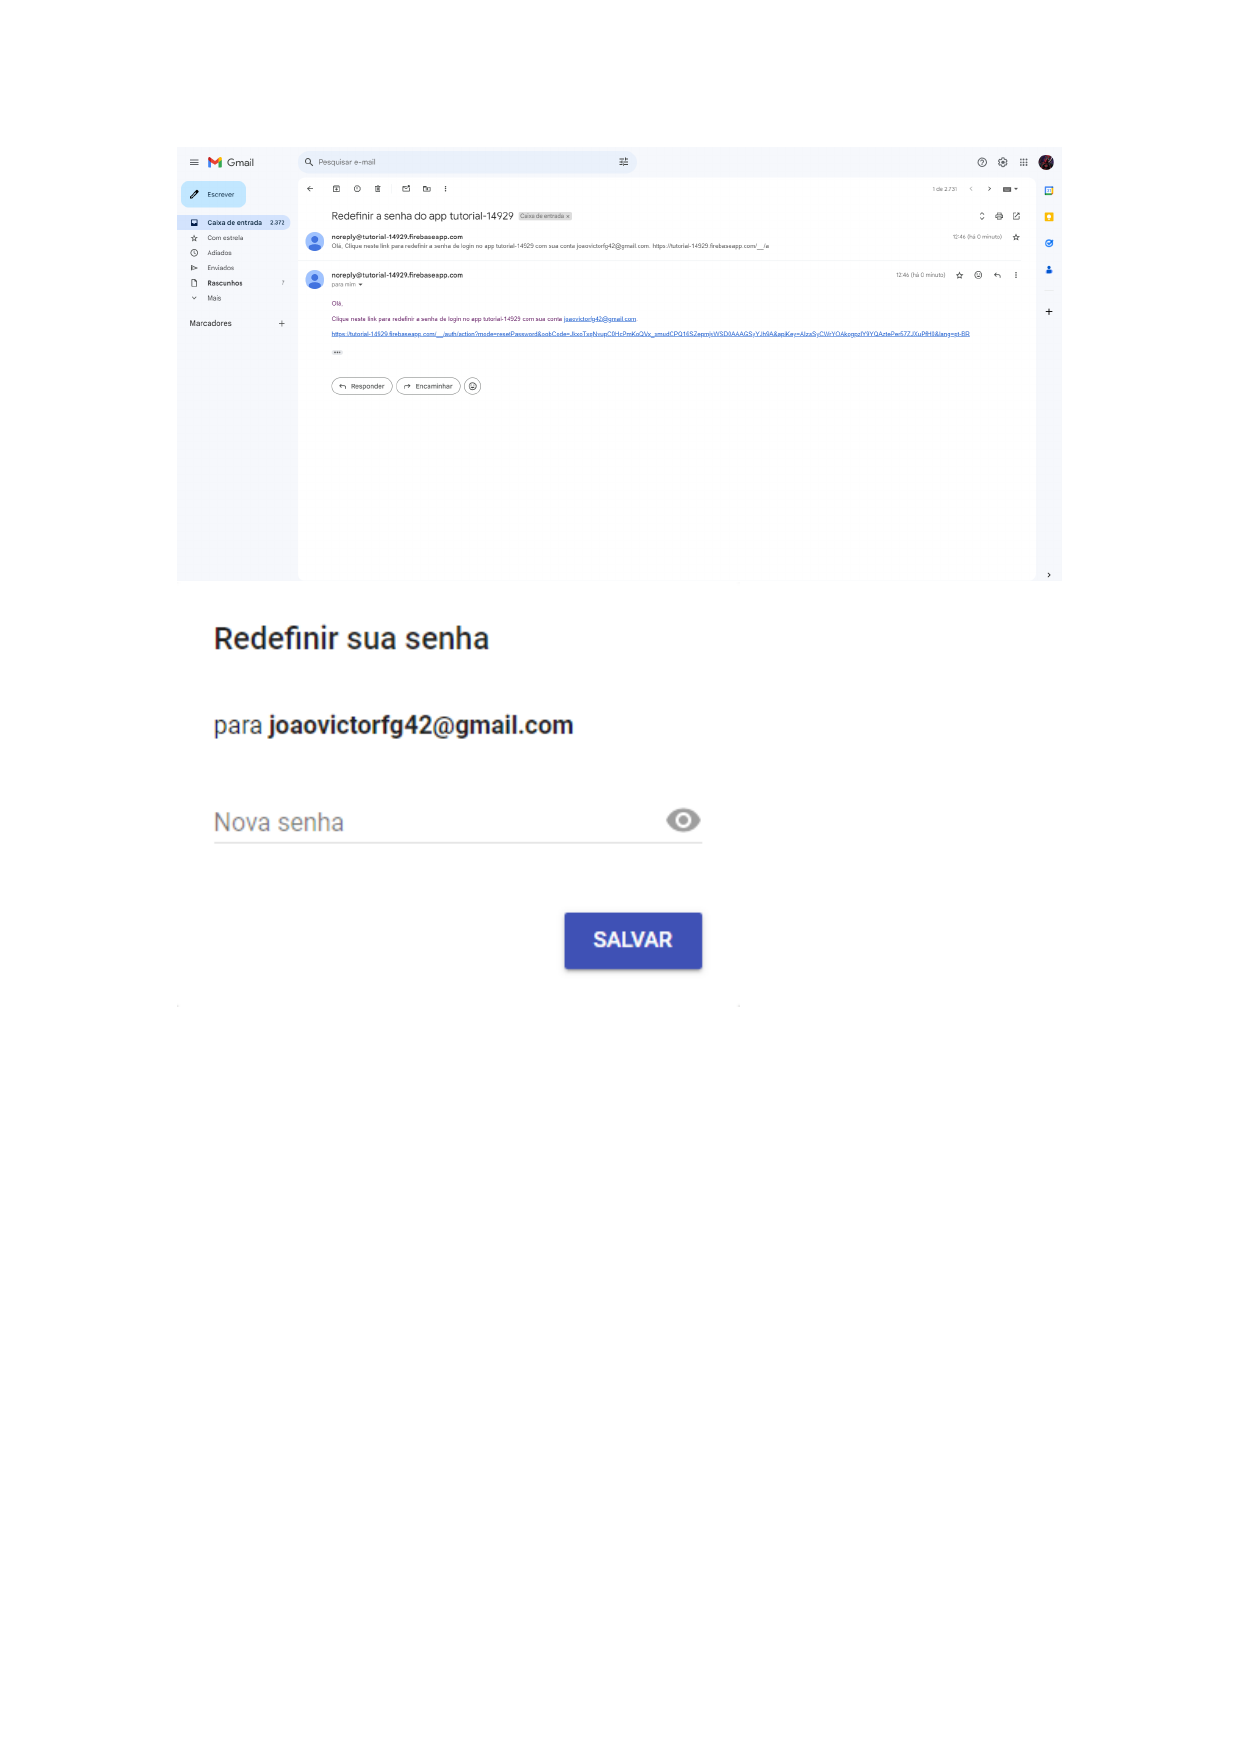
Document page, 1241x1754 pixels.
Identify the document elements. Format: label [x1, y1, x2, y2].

picture [177, 582, 740, 1007]
picture [177, 147, 1062, 581]
